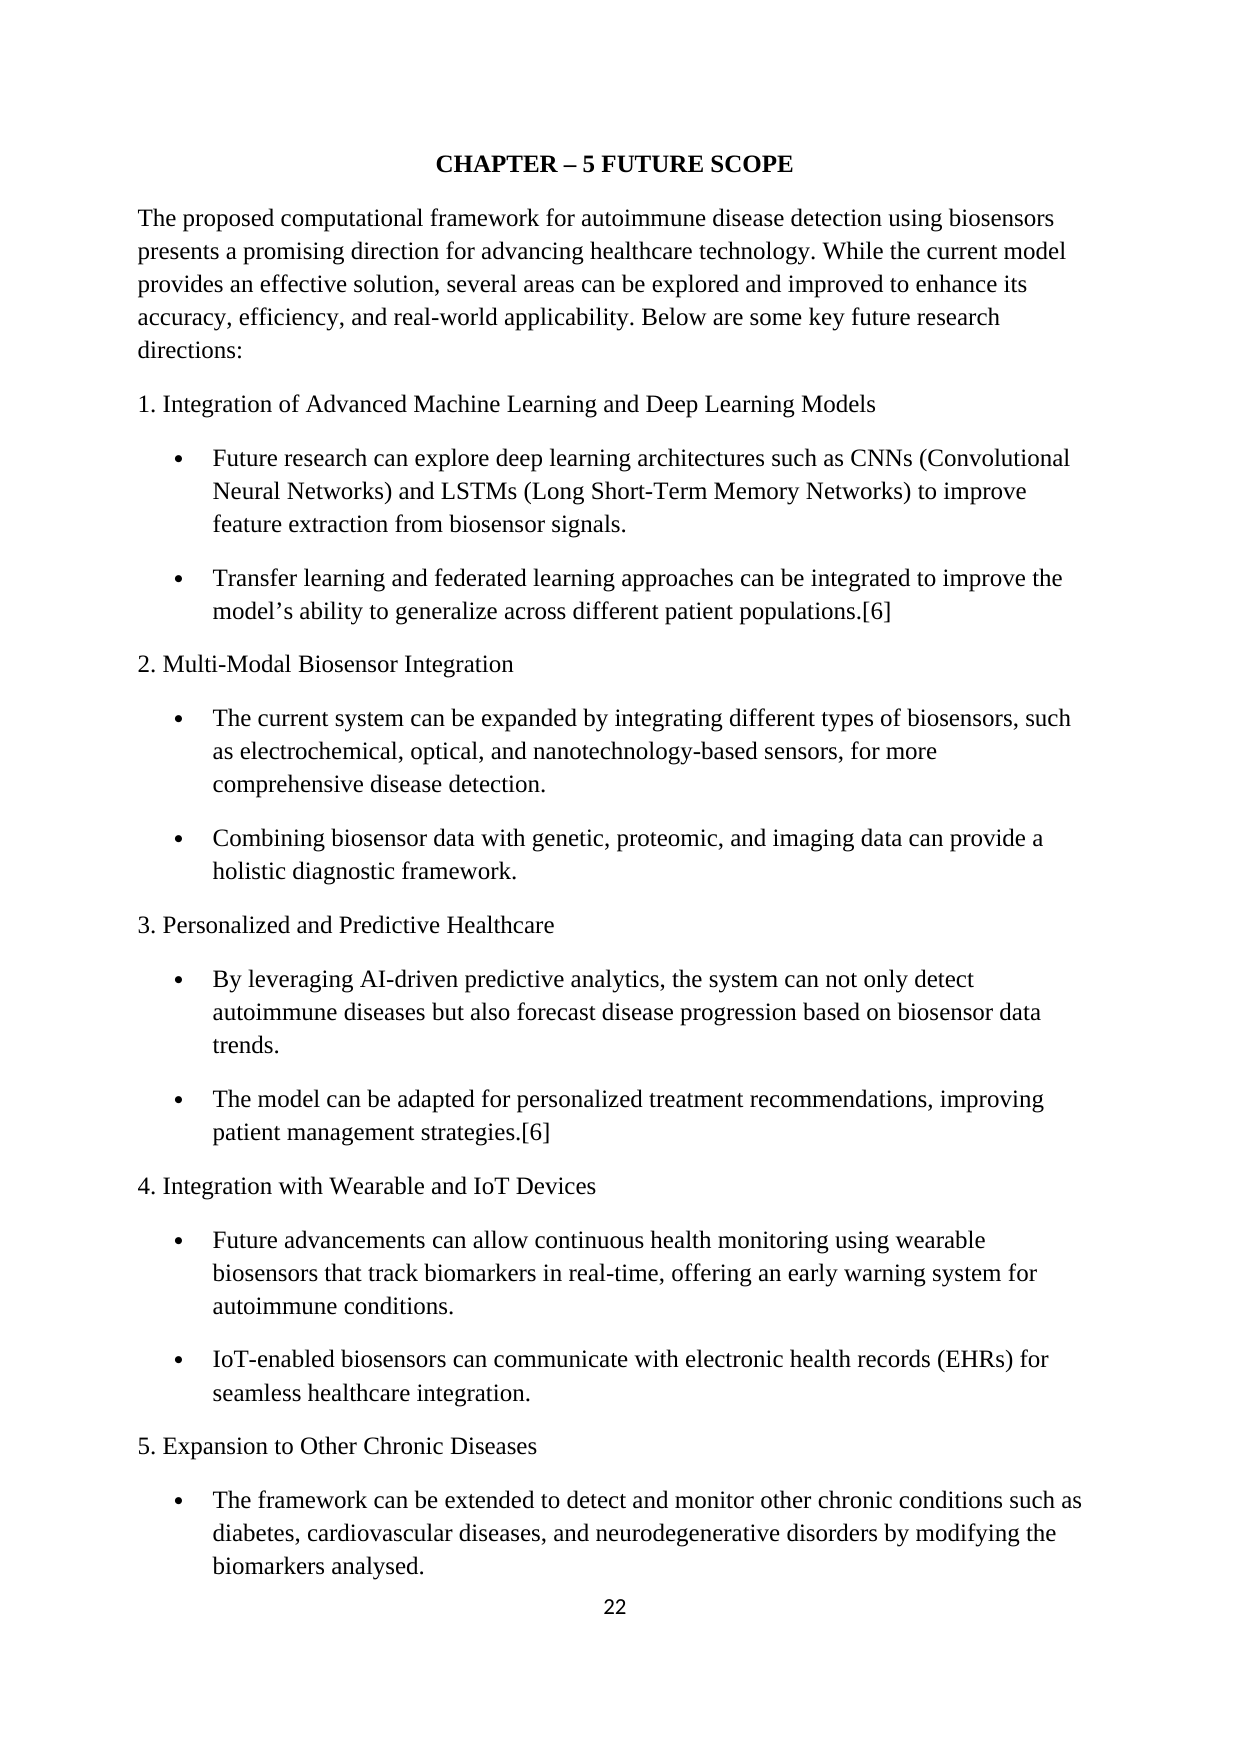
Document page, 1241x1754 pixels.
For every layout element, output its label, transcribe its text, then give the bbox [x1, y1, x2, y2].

list Future research can explore deep learning architectures such as CNNs (Convolutional Neural Networks) and LSTMs (Long Short-Term Memory Networks) to improve feature extraction from biosensor signals. [175, 443, 1092, 538]
text CHAPTER – 5 FUTURE SCOPE [137, 149, 1092, 178]
text 1. Integration of Advanced Machine Learning and Deep Learning Models [137, 389, 1092, 418]
text 5. Expansion to Other Chronic Diseases [137, 1431, 1092, 1460]
list The current system can be expanded by integrating different types of biosensors, such as electrochemical, optical, and nanotechnology-based sensors, for more comprehensive disease detection. [175, 703, 1092, 798]
text 3. Personalized and Predictive Healthcare [137, 910, 1092, 939]
list Transfer learning and federated learning approaches can be integrated to improve the model’s ability to generalize across different patient populations.[6] [175, 563, 1092, 624]
list The model can be adapted for personalized treatment recommendations, improving patient management strategies.[6] [175, 1084, 1092, 1146]
list Combining biosensor data with genetic, proteomic, and imaging data can provide a holistic diagnostic framework. [175, 823, 1092, 885]
text The proposed computational framework for autoimmune disease detection using biosensors presents a promising direction for advancing healthcare technology. While the current model provides an effective solution, several areas can be explored and improved to enhance its accuracy, efficiency, and real-world applicability. Below are some key future research directions: [137, 203, 1092, 364]
text 2. Multi-Modal Biosensor Integration [137, 649, 1092, 678]
list Future advancements can allow continuous health monitoring using wearable biosensors that track biomarkers in real-time, offering an early warning system for autoimmune conditions. [175, 1225, 1092, 1319]
text 4. Integration with Wearable and IoT Devices [137, 1171, 1092, 1199]
list By leveraging AI-driven predictive analytics, the system can not only detect autoimmune diseases but also forecast disease progression based on biosensor data trends. [175, 964, 1092, 1059]
list The framework can be extended to detect and monitor other chronic conditions such as diabetes, cardiovascular diseases, and neurodegenerative disorders by modifying the biomarkers analysed. [175, 1485, 1092, 1580]
list IoT-enabled biosensors can communicate with electronic health records (EHRs) for seamless healthcare integration. [175, 1344, 1092, 1406]
